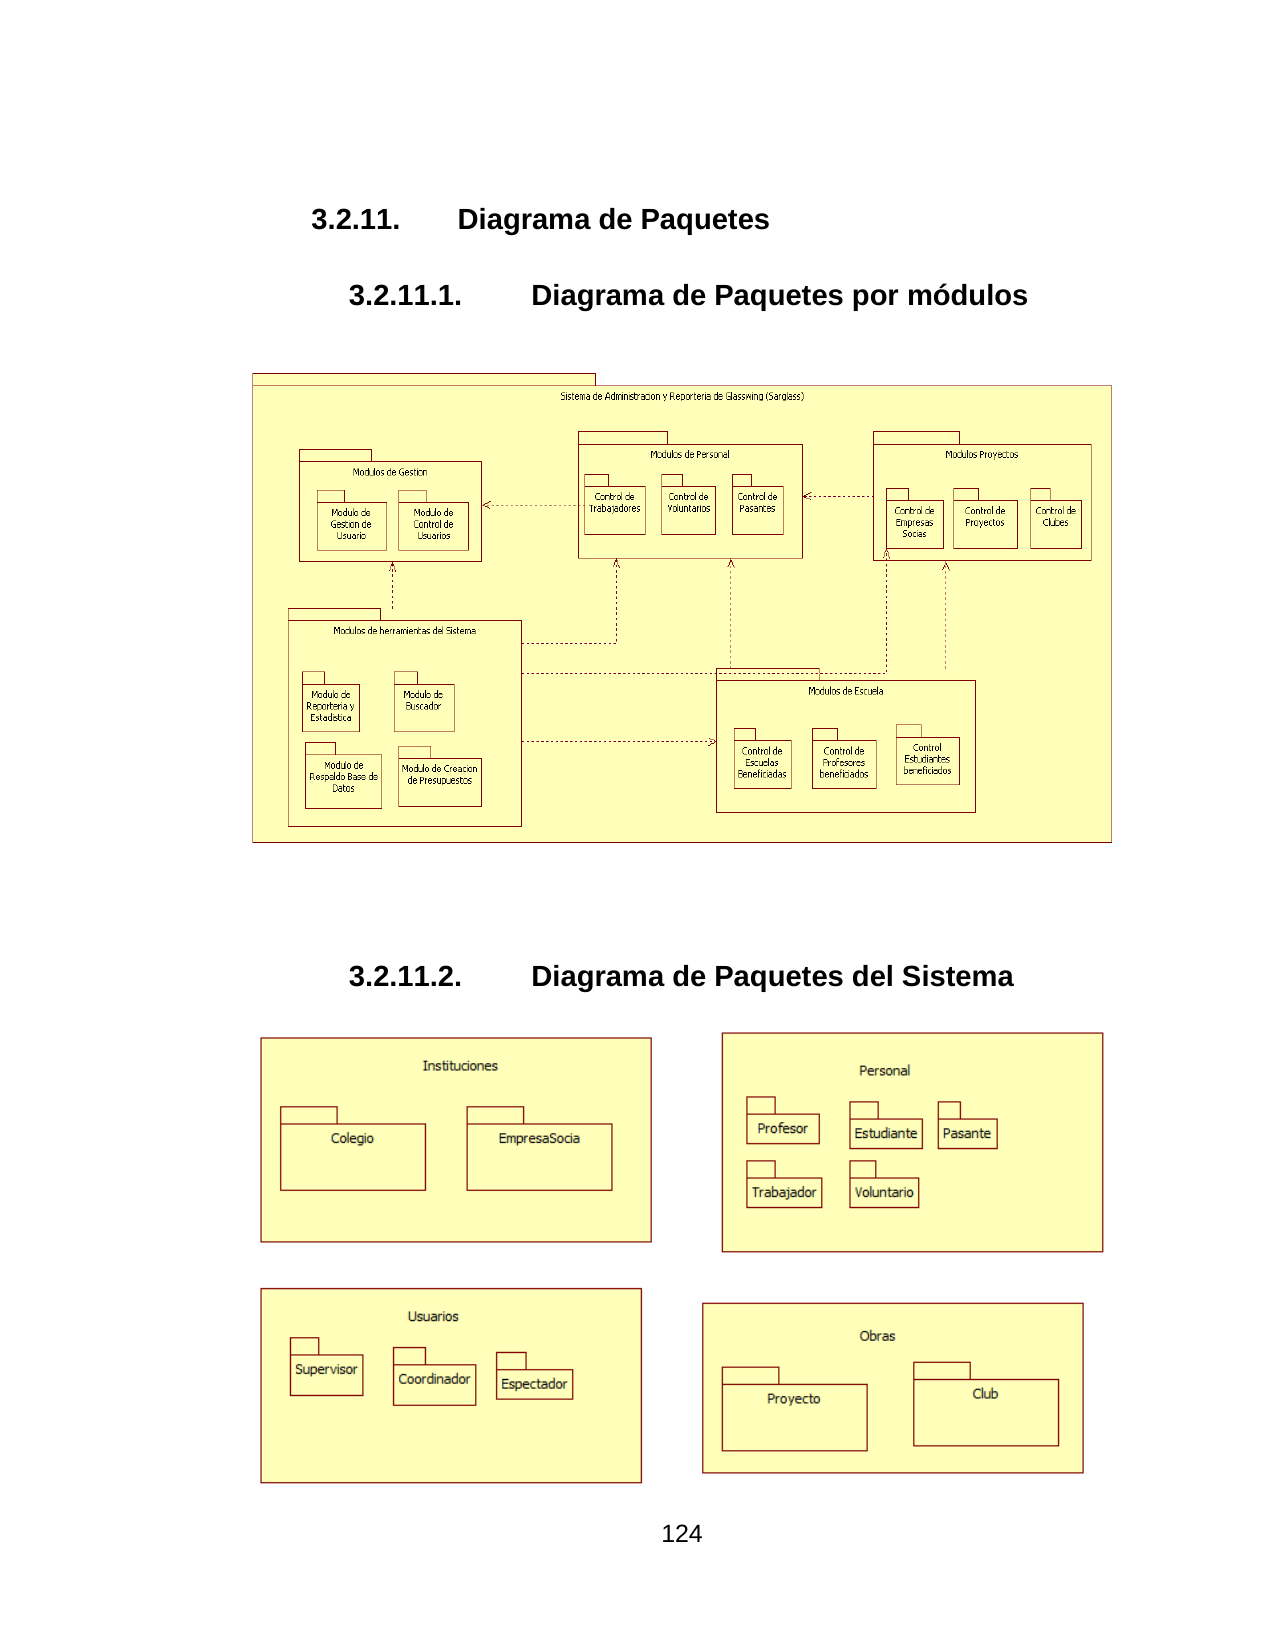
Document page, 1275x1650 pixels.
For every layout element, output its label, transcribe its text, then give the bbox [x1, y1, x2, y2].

picture [236, 355, 1128, 860]
subtitle Diagrama de Paquetes del Sistema [349, 959, 1127, 992]
subtitle Diagrama de Paquetes por módulos [349, 277, 1127, 311]
picture [236, 1009, 1128, 1508]
subtitle Diagrama de Paquetes [311, 202, 1127, 236]
